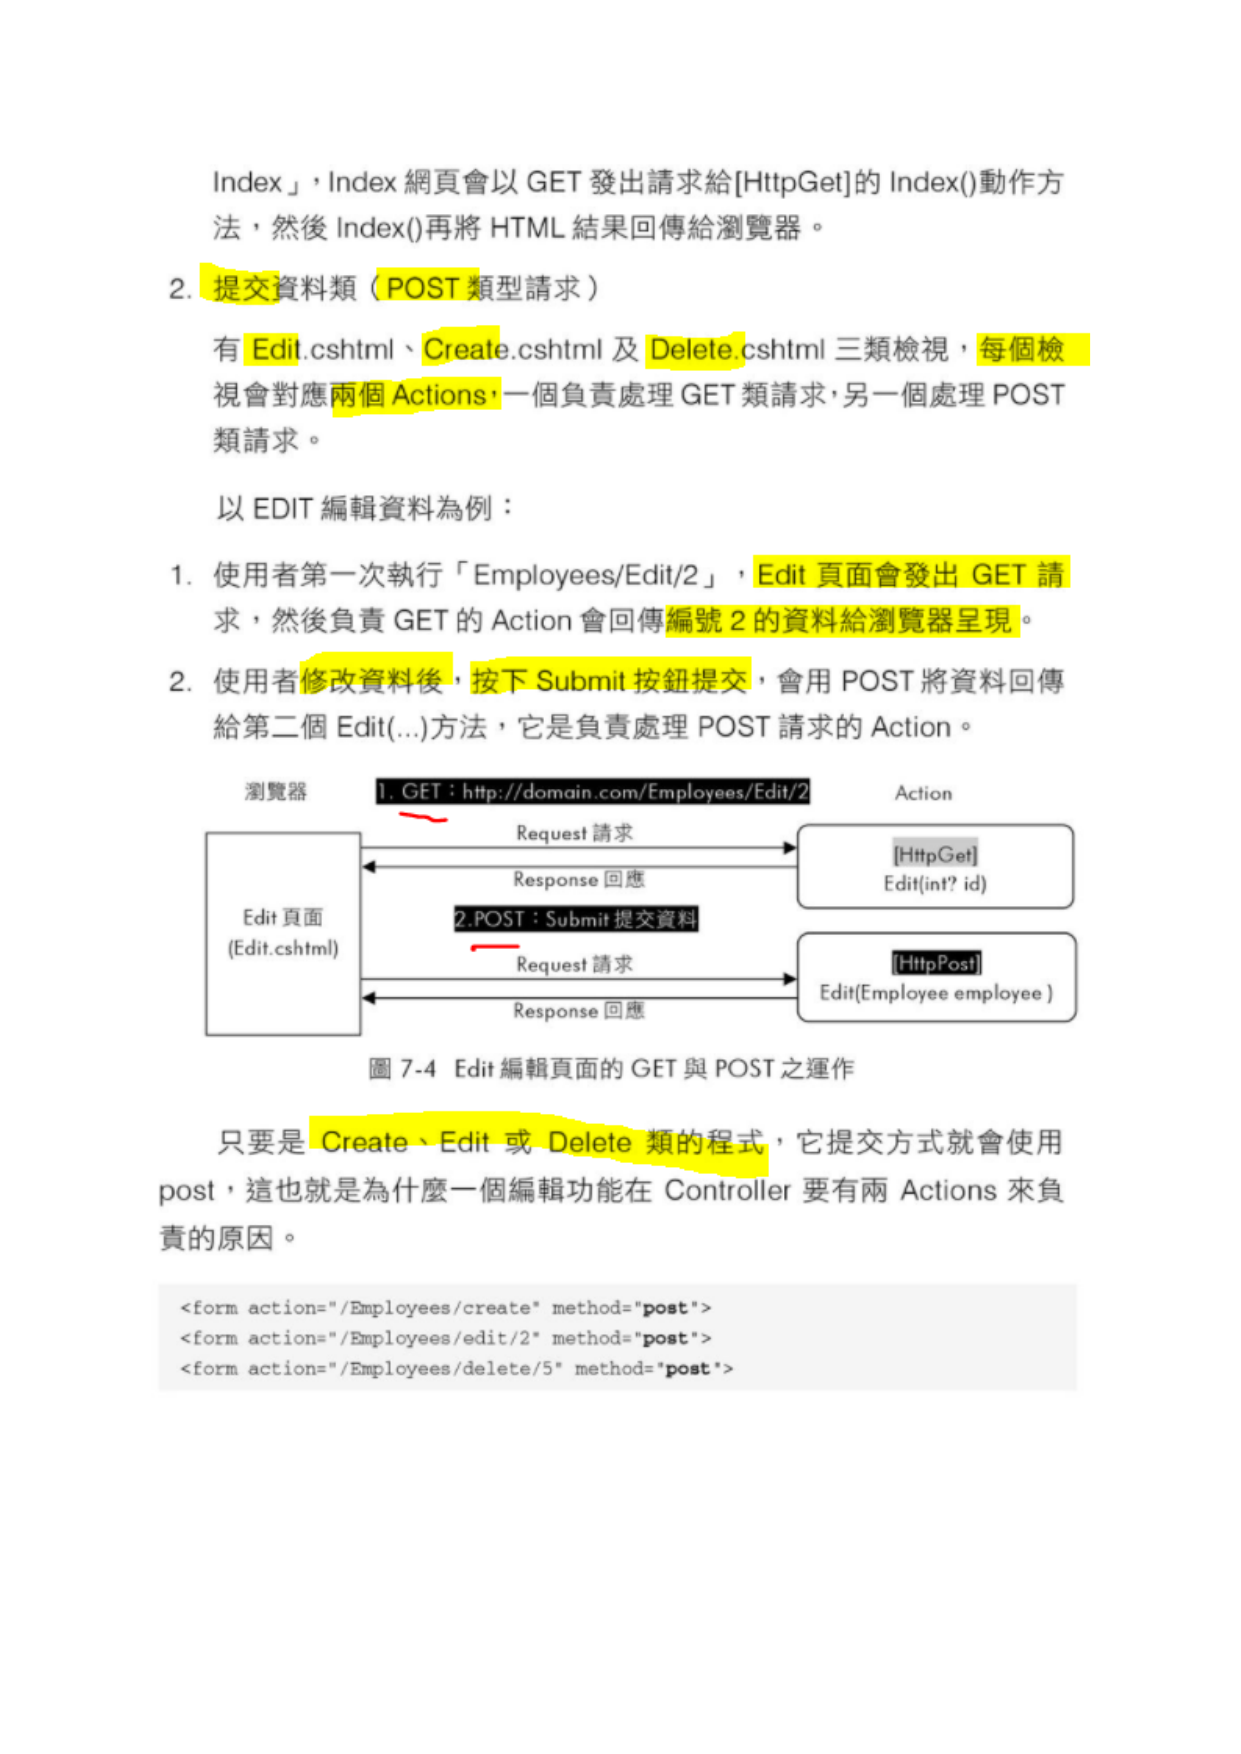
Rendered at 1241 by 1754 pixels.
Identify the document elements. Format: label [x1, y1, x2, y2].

picture [150, 150, 1091, 1402]
